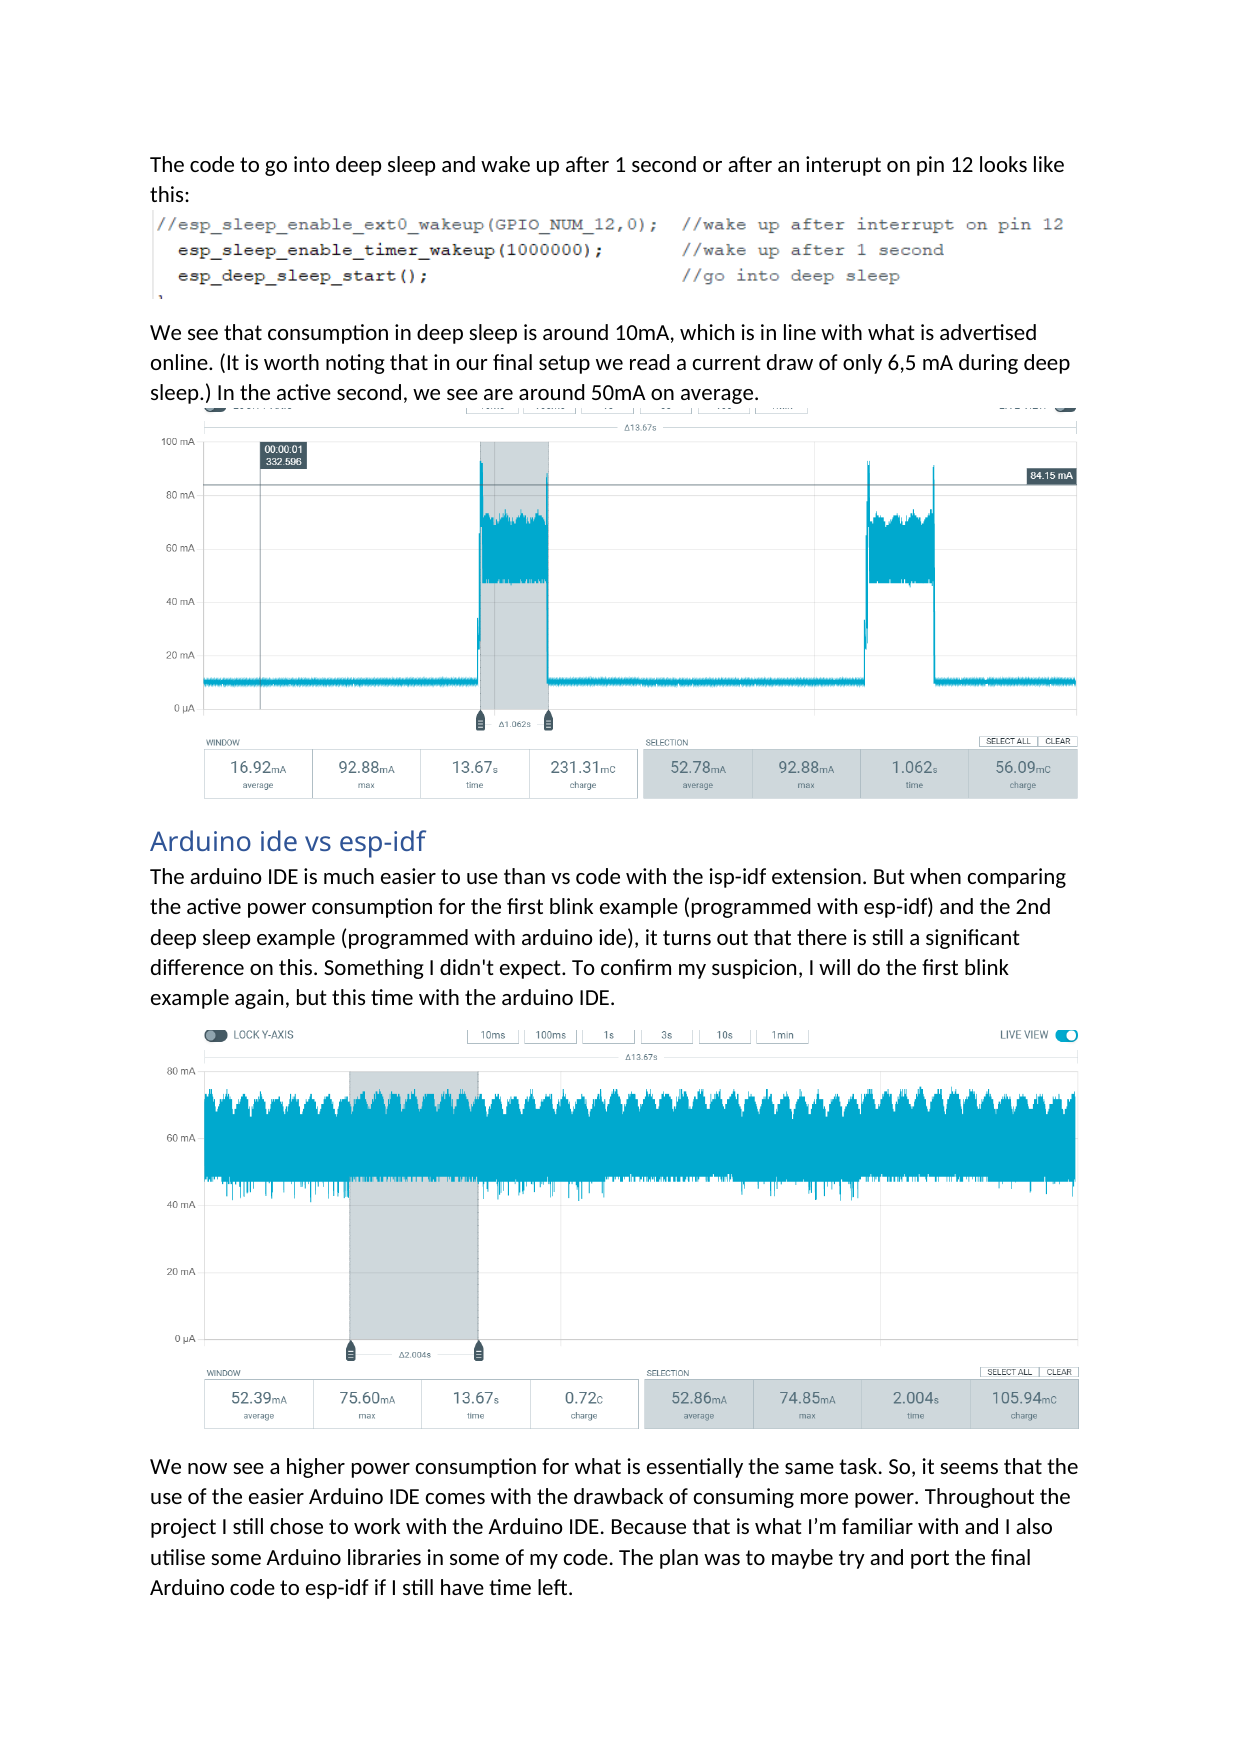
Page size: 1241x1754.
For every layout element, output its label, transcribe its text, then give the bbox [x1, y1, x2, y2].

text We see that consumption in deep sleep is around 10mA, which is in line with what is advertised online. (It is worth noting that in our final setup we read a current draw of only 6,5 mA during deep sleep.) In the active second, we see are around 50mA on average. [150, 318, 1090, 408]
picture [150, 1030, 1091, 1434]
text The arduino IDE is much easier to use than vs code with the isp-idf extension. But when comparing the active power consumption for the first blink example (programmed with esp-idf) and the 2nd deep sleep example (programmed with arduino ide), it turns out that there is still a significant difference on this. Something I didn't expect. To confirm my suspicion, I will do the first blink example again, but this time with the arduino IDE. [150, 862, 1090, 1011]
text We now see a higher power consumption for what is essentially the same task. So, it seems that the use of the easier Arduino IDE comes with the drawback of consuming more power. Throughout the project I still chose to work with the Arduino IDE. Because that is what I’m familiar with and I also utilise some Arduino libraries in some of my code. The plan was to maybe try and port the final Arduino code to esp-idf if I still have time left. [150, 1452, 1090, 1601]
picture [150, 210, 1091, 299]
text The code to go into deep sleep and wake up after 1 second or after an interupt on pin 12 looks like this: [150, 150, 1090, 210]
picture [150, 408, 1091, 804]
subtitle Arduino ide vs esp-idf [150, 822, 1090, 859]
